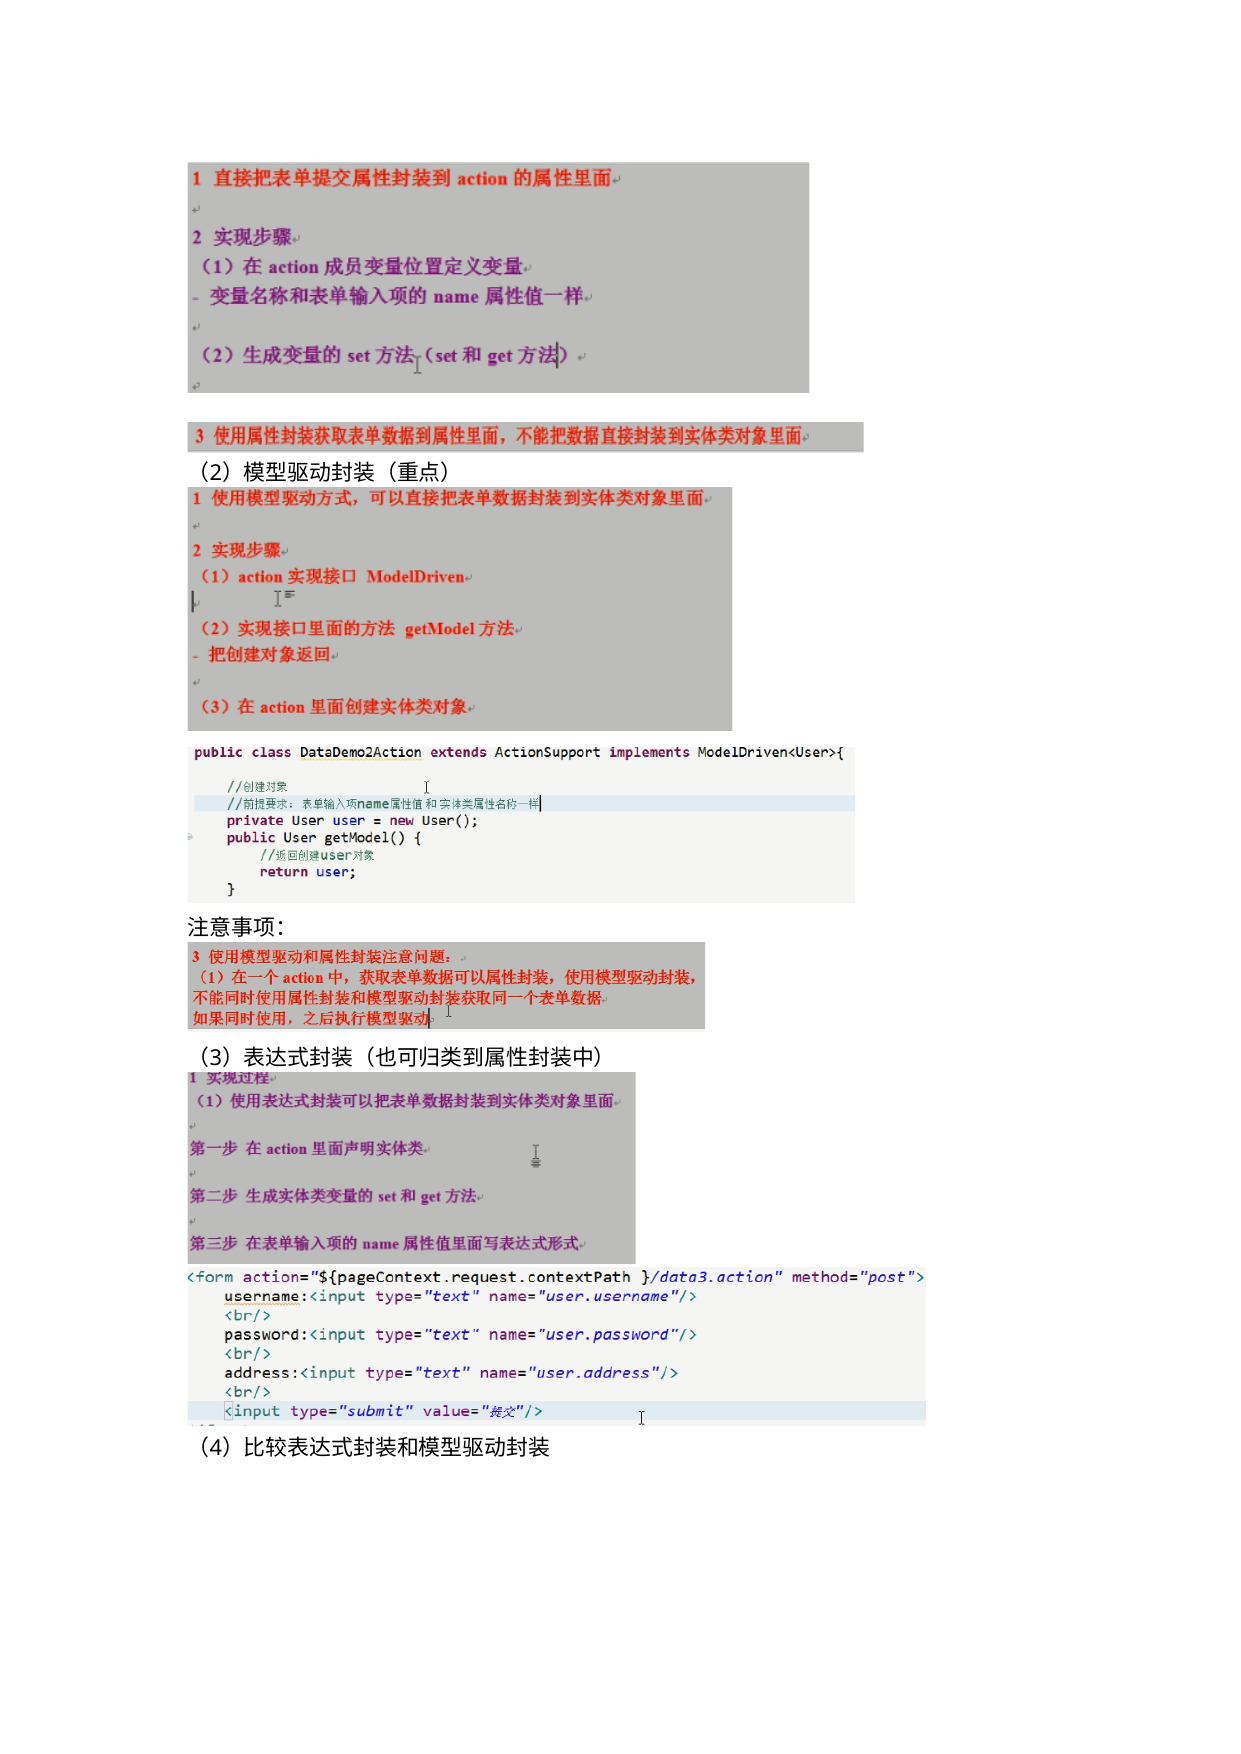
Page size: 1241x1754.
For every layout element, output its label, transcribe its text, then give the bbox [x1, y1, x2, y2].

picture [187, 422, 864, 453]
picture [187, 942, 706, 1032]
text （2）模型驱动封装（重点） [187, 454, 1053, 487]
text （4）比较表达式封装和模型驱动封装 [187, 1429, 1053, 1462]
picture [187, 487, 733, 731]
picture [187, 1072, 636, 1264]
text （3）表达式封装（也可归类到属性封装中） [187, 1039, 1053, 1072]
picture [187, 747, 856, 903]
picture [187, 162, 810, 393]
text 注意事项： [187, 909, 1053, 942]
picture [187, 1267, 926, 1426]
